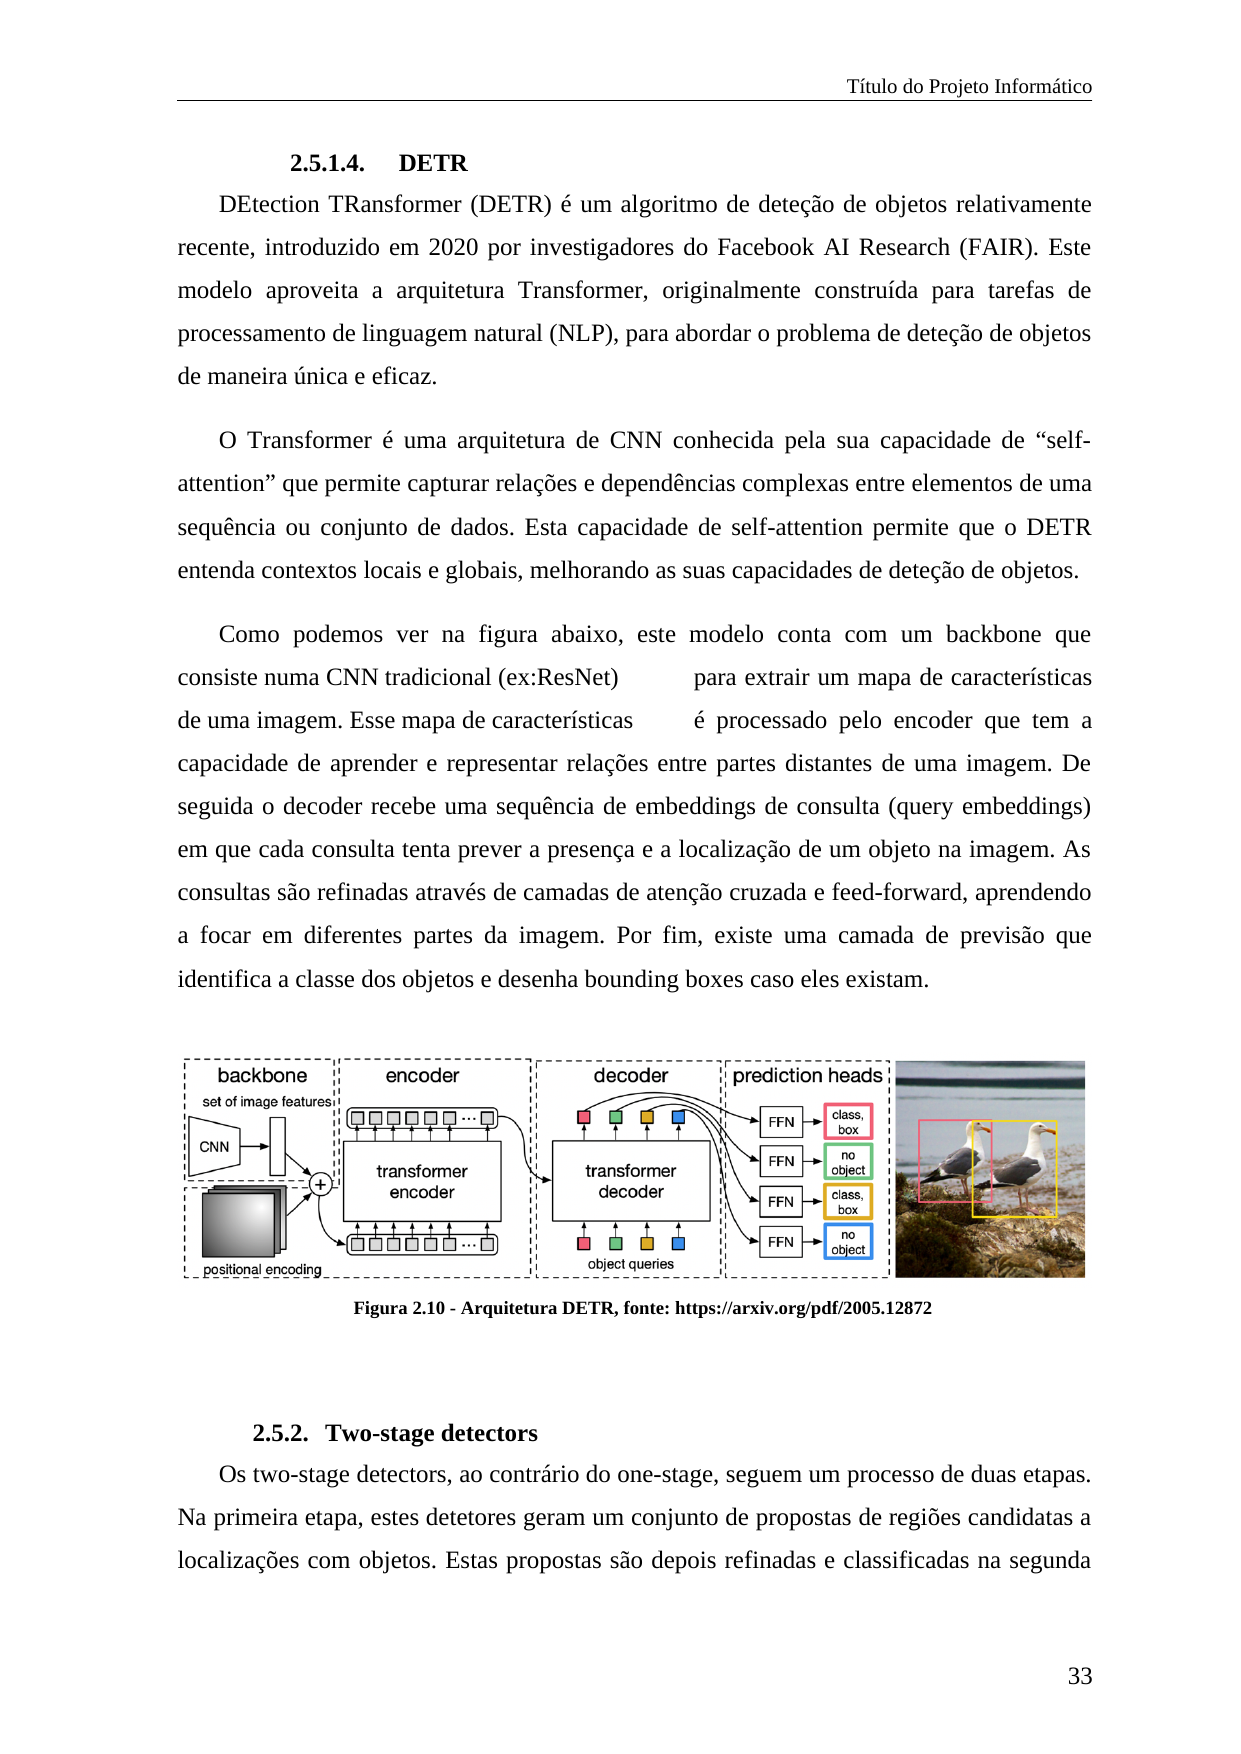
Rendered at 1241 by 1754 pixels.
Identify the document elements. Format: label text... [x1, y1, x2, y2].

subtitle Two-stage detectors [252, 1418, 1092, 1447]
picture [177, 1052, 1093, 1288]
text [177, 1459, 1092, 1574]
text DEtection TRansformer (DETR) é um algoritmo de deteção de objetos relativamente recente, introduzido em 2020 por investigadores do Facebook AI Research (FAIR). Este modelo aproveita a arquitetura Transformer, originalmente construída para tarefas de processamento de linguagem natural (NLP), para abordar o problema de deteção de objetos de maneira única e eficaz. [177, 189, 1092, 390]
subtitle DETR [290, 148, 1092, 176]
text Como podemos ver na figura abaixo, este modelo conta com um backbone que consiste numa CNN tradicional (ex:ResNet) para extrair um mapa de características de uma imagem. Esse mapa de características é processado pelo encoder que tem a capacidade de aprender e representar relações entre partes distantes de uma imagem. De seguida o decoder recebe uma sequência de embeddings de consulta (query embeddings) em que cada consulta tenta prever a presença e a localização de um objeto na imagem. As consultas são refinadas através de camadas de atenção cruzada e feed-forward, aprendendo a focar em diferentes partes da imagem. Por fim, existe uma camada de previsão que identifica a classe dos objetos e desenha bounding boxes caso eles existam. [177, 619, 1092, 992]
text O Transformer é uma arquitetura de CNN conhecida pela sua capacidade de “self-attention” que permite capturar relações e dependências complexas entre elementos de uma sequência ou conjunto de dados. Esta capacidade de self-attention permite que o DETR entenda contextos locais e globais, melhorando as suas capacidades de deteção de objetos. [177, 425, 1092, 583]
